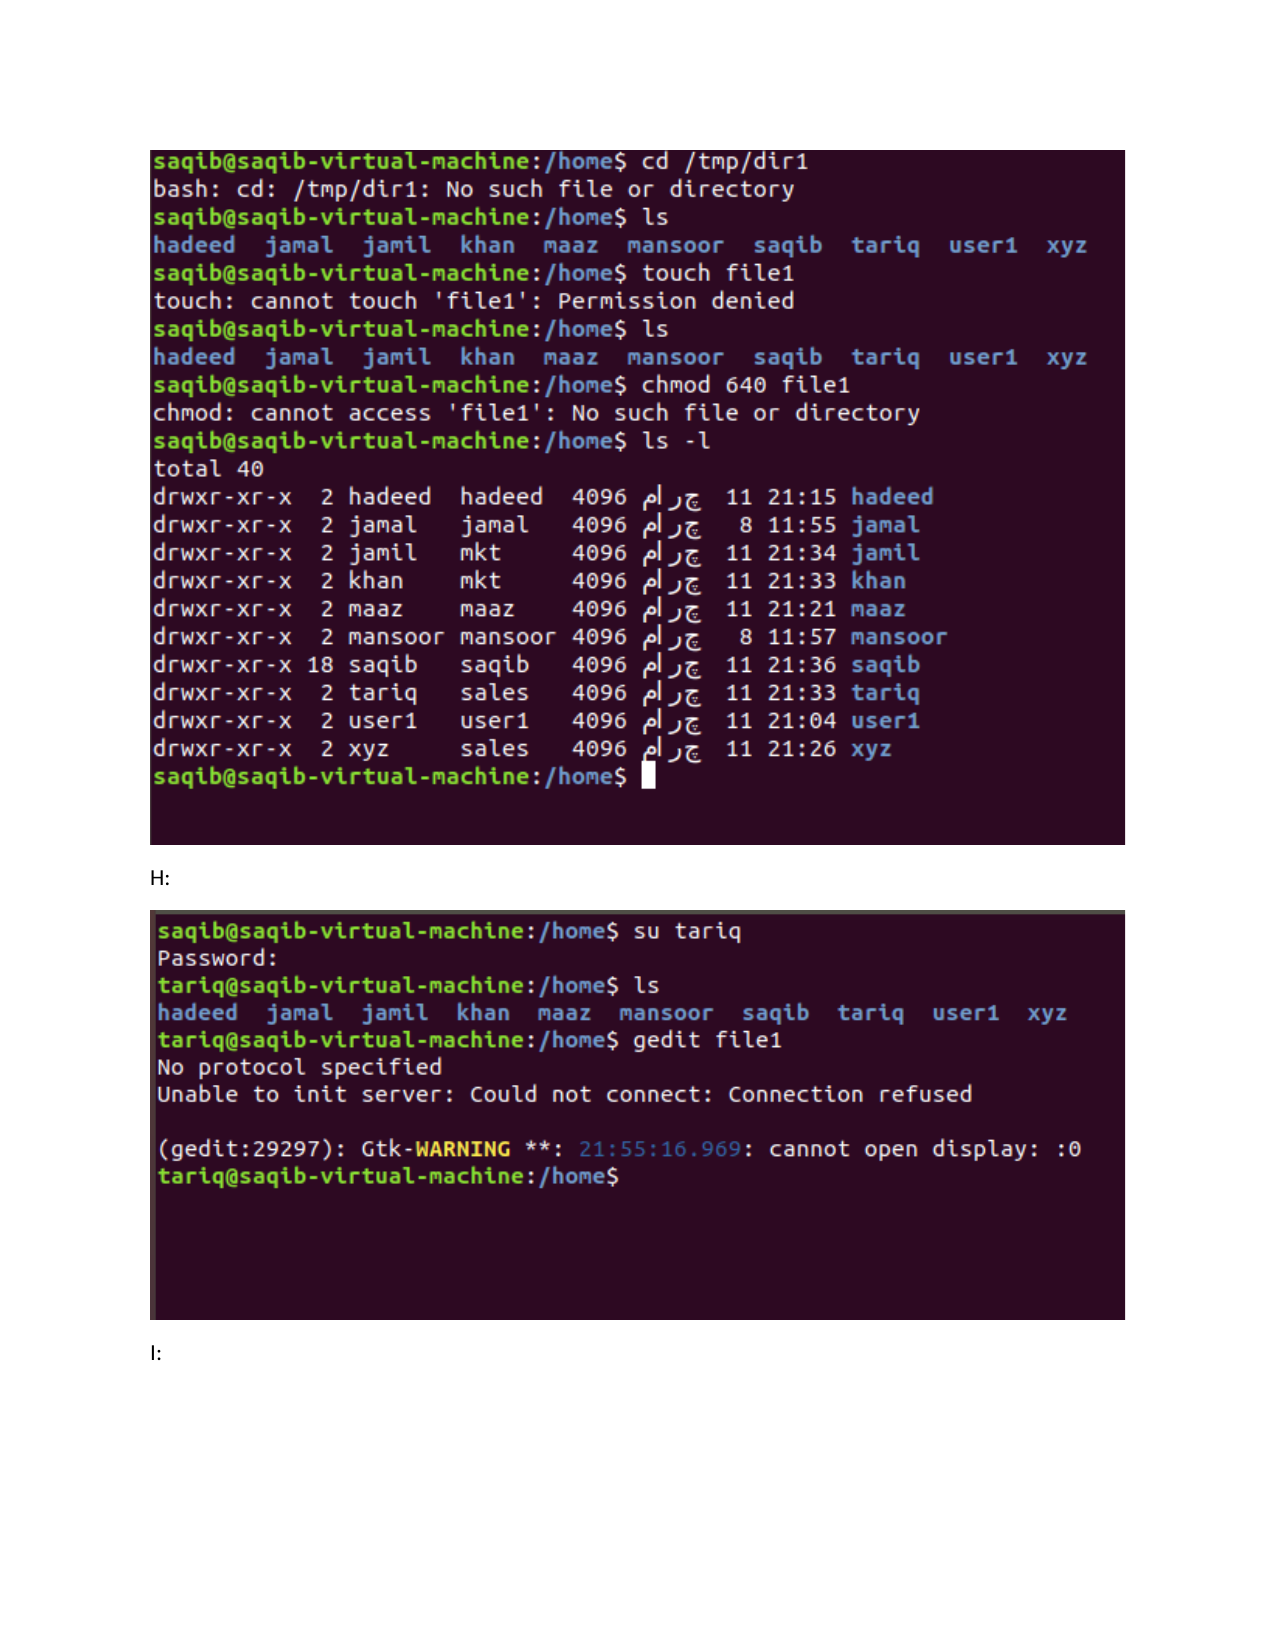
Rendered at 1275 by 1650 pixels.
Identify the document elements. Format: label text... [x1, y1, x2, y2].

picture [150, 150, 1125, 845]
picture [150, 910, 1125, 1320]
text I: [150, 1338, 1125, 1366]
text H: [150, 863, 1125, 891]
